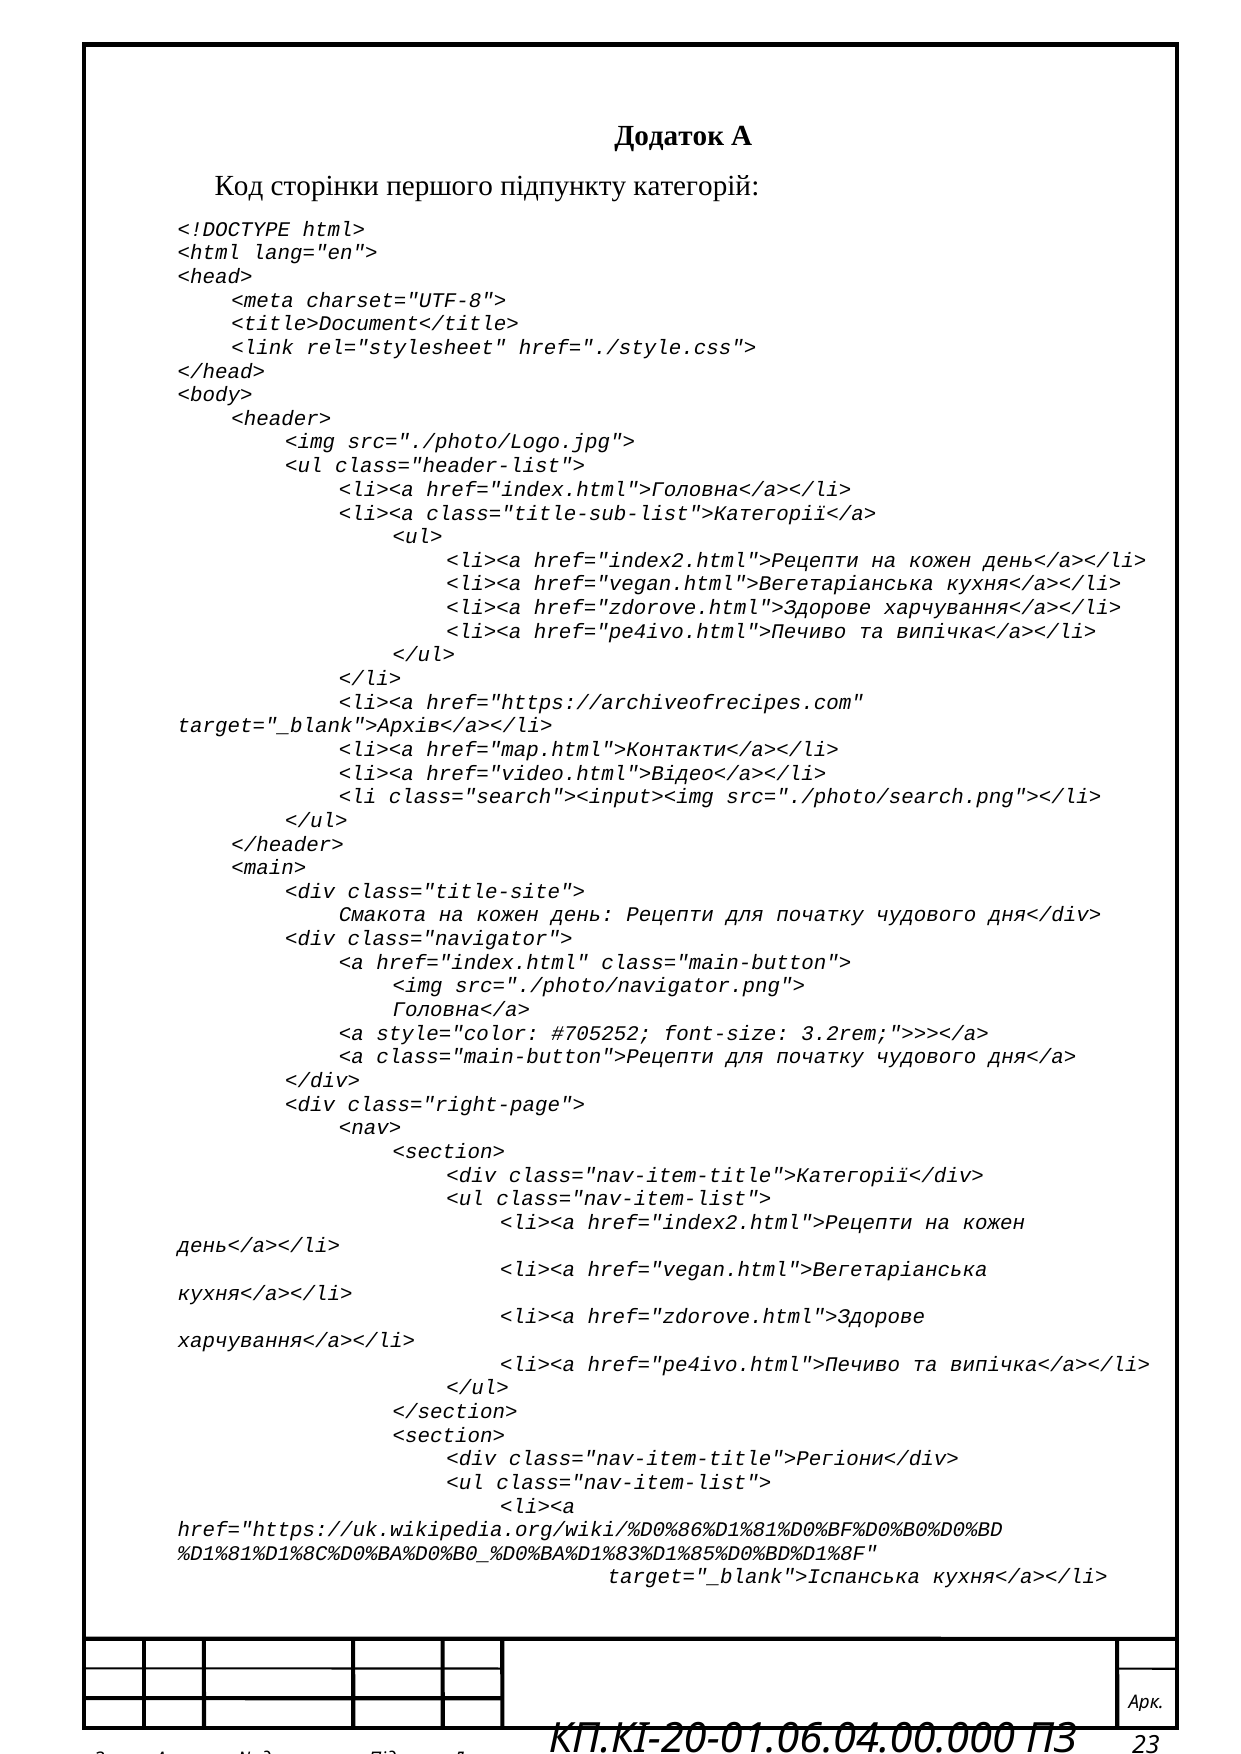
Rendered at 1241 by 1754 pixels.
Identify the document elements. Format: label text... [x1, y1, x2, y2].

text <li><a href="zdorove.html">Здорове харчування</a></li> [177, 1306, 1152, 1354]
text <li><a href="https://archiveofrecipes.com" target="_blank">Архів</a></li> [177, 692, 1152, 739]
text <main> [177, 857, 1152, 881]
text <li><a href="pe4ivo.html">Печиво та випічка</a></li> [177, 1354, 1152, 1377]
text <div class="navigator"> [177, 928, 1152, 952]
text <li><a href="zdorove.html">Здорове харчування</a></li> [177, 597, 1152, 621]
text <div class="nav-item-title">Регіони</div> [177, 1448, 1152, 1472]
text <header> [177, 408, 1152, 432]
text </ul> [177, 810, 1152, 833]
text <body> [177, 384, 1152, 408]
text <img src="./photo/navigator.png"> [177, 975, 1152, 999]
text <li><a href="vegan.html">Вегетаріанська кухня</a></li> [177, 1259, 1152, 1306]
text </div> [177, 1070, 1152, 1094]
text <li class="search"><input><img src="./photo/search.png"></li> [177, 786, 1152, 810]
text <li><a href="index2.html">Рецепти на кожен день</a></li> [177, 1212, 1152, 1259]
text <a style="color: #705252; font-size: 3.2rem;">>></a> [177, 1023, 1152, 1046]
text <!DOCTYPE html> [177, 219, 1152, 242]
text <link rel="stylesheet" href="./style.css"> [177, 337, 1152, 361]
text </li> [177, 668, 1152, 692]
text Головна</a> [177, 999, 1152, 1023]
text <ul> [177, 526, 1152, 550]
text <img src="./photo/Logo.jpg"> [177, 432, 1152, 455]
text <li><a href="map.html">Контакти</a></li> [177, 739, 1152, 763]
text <li><a href="https://uk.wikipedia.org/wiki/%D0%86%D1%81%D0%BF%D0%B0%D0%BD%D1%81%D1%8C%D0%BA%D0%B0_%D0%BA%D1%83%D1%85%D0%BD%D1%8F" [177, 1496, 1152, 1567]
text <li><a class="title-sub-list">Категорії</a> [177, 502, 1152, 526]
text <html lang="en"> [177, 242, 1152, 266]
text </head> [177, 361, 1152, 384]
text <li><a href="index2.html">Рецепти на кожен день</a></li> [177, 550, 1152, 573]
text <ul class="nav-item-list"> [177, 1472, 1152, 1496]
list Додаток А [214, 118, 1152, 152]
text <meta charset="UTF-8"> [177, 290, 1152, 313]
text <a href="index.html" class="main-button"> [177, 952, 1152, 975]
text <div class="title-site"> [177, 881, 1152, 904]
list Код сторінки першого підпункту категорій: [214, 168, 1152, 202]
text </ul> [177, 644, 1152, 668]
text <nav> [177, 1117, 1152, 1141]
text <li><a href="video.html">Відео</a></li> [177, 763, 1152, 786]
text </section> [177, 1401, 1152, 1425]
text <section> [177, 1141, 1152, 1164]
text <li><a href="vegan.html">Вегетаріанська кухня</a></li> [177, 573, 1152, 597]
text target="_blank">Іспанська кухня</a></li> [177, 1567, 1152, 1590]
text <div class="right-page"> [177, 1094, 1152, 1117]
text <a class="main-button">Рецепти для початку чудового дня</a> [177, 1046, 1152, 1070]
text <ul class="nav-item-list"> [177, 1188, 1152, 1212]
text Смакота на кожен день: Рецепти для початку чудового дня</div> [177, 904, 1152, 928]
text <ul class="header-list"> [177, 455, 1152, 479]
text <div class="nav-item-title">Категорії</div> [177, 1164, 1152, 1188]
text </ul> [177, 1377, 1152, 1401]
text </header> [177, 833, 1152, 857]
text <section> [177, 1425, 1152, 1448]
text <head> [177, 266, 1152, 290]
text <li><a href="pe4ivo.html">Печиво та випічка</a></li> [177, 621, 1152, 644]
text <title>Document</title> [177, 313, 1152, 337]
text <li><a href="index.html">Головна</a></li> [177, 479, 1152, 502]
